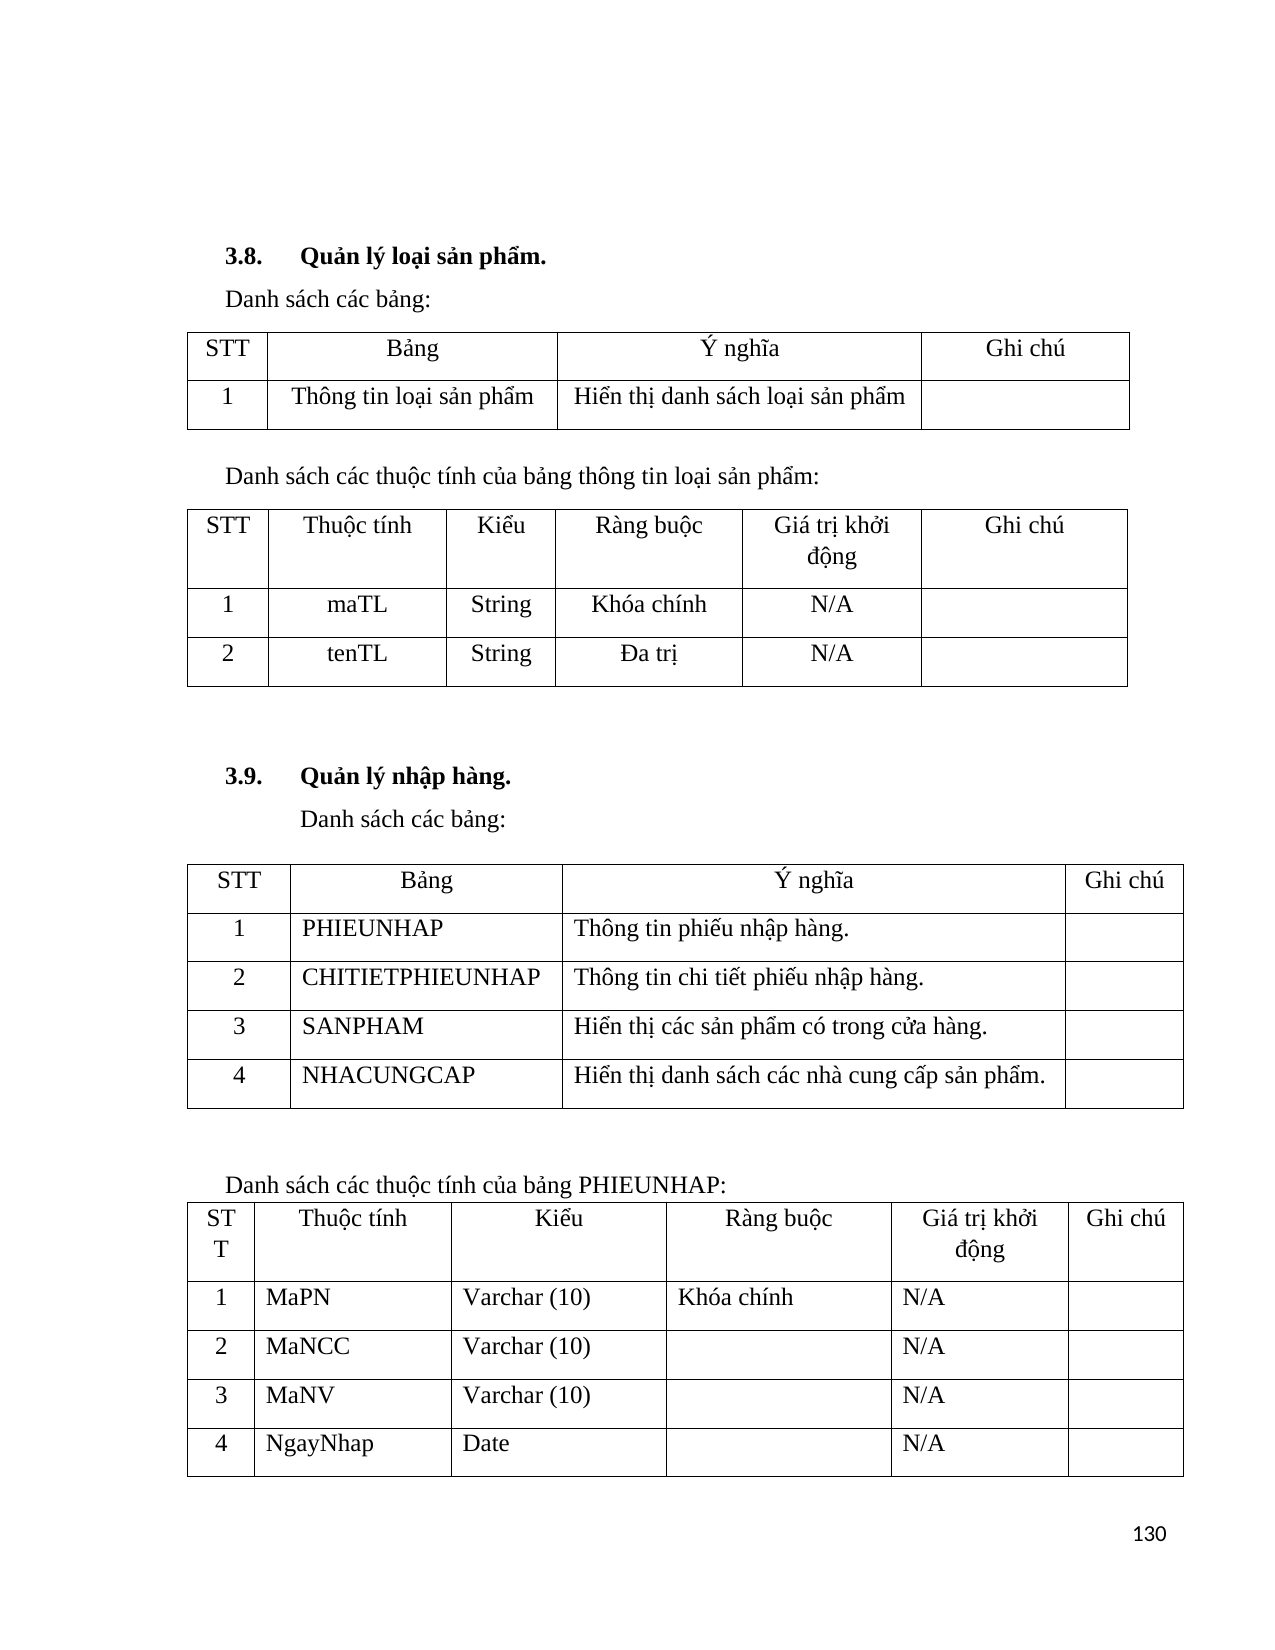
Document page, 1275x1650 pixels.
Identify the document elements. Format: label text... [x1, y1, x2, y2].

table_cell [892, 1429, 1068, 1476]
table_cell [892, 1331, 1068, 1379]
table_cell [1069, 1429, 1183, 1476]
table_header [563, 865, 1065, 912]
list Danh sách các bảng: [225, 284, 1167, 313]
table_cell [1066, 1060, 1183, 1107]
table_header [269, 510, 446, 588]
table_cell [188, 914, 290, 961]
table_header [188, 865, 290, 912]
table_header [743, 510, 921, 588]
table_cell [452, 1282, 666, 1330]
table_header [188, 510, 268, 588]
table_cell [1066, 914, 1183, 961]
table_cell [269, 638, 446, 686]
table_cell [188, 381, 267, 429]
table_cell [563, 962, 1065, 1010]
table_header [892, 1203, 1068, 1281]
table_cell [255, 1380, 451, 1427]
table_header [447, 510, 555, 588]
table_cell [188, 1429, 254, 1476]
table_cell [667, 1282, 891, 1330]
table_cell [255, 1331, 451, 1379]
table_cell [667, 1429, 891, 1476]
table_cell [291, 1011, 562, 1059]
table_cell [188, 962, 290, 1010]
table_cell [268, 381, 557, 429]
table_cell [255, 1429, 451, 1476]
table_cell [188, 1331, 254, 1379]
list Danh sách các thuộc tính của bảng thông tin loại sản phẩm: [225, 461, 1167, 490]
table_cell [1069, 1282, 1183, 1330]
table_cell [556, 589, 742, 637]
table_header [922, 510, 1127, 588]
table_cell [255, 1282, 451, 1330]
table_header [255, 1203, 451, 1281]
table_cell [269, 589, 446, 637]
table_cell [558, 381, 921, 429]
list Danh sách các bảng: [300, 804, 1167, 833]
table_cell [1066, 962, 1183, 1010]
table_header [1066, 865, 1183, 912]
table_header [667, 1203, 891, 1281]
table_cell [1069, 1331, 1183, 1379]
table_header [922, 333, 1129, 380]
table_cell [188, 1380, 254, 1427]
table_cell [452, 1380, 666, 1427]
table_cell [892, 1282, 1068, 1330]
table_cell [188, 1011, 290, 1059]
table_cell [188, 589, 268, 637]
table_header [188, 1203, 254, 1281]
list Quản lý loại sản phẩm. [225, 241, 1167, 269]
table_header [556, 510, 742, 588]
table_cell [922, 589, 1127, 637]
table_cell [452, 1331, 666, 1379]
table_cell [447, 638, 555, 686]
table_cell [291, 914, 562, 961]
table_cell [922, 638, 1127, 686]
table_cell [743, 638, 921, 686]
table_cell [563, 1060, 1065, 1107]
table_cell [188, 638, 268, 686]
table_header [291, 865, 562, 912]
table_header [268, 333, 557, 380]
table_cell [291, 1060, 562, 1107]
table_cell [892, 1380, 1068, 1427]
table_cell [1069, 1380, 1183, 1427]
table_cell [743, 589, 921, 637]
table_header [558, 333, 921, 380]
list Quản lý nhập hàng. [225, 761, 1167, 790]
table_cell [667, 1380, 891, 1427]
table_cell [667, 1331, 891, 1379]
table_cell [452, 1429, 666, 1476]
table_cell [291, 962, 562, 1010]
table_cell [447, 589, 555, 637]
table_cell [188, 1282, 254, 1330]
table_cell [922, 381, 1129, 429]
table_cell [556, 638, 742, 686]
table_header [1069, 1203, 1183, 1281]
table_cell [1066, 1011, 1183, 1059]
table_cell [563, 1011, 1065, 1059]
list Danh sách các thuộc tính của bảng PHIEUNHAP: [225, 1171, 1167, 1199]
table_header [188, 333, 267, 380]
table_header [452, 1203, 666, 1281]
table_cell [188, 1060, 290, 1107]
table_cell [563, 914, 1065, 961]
